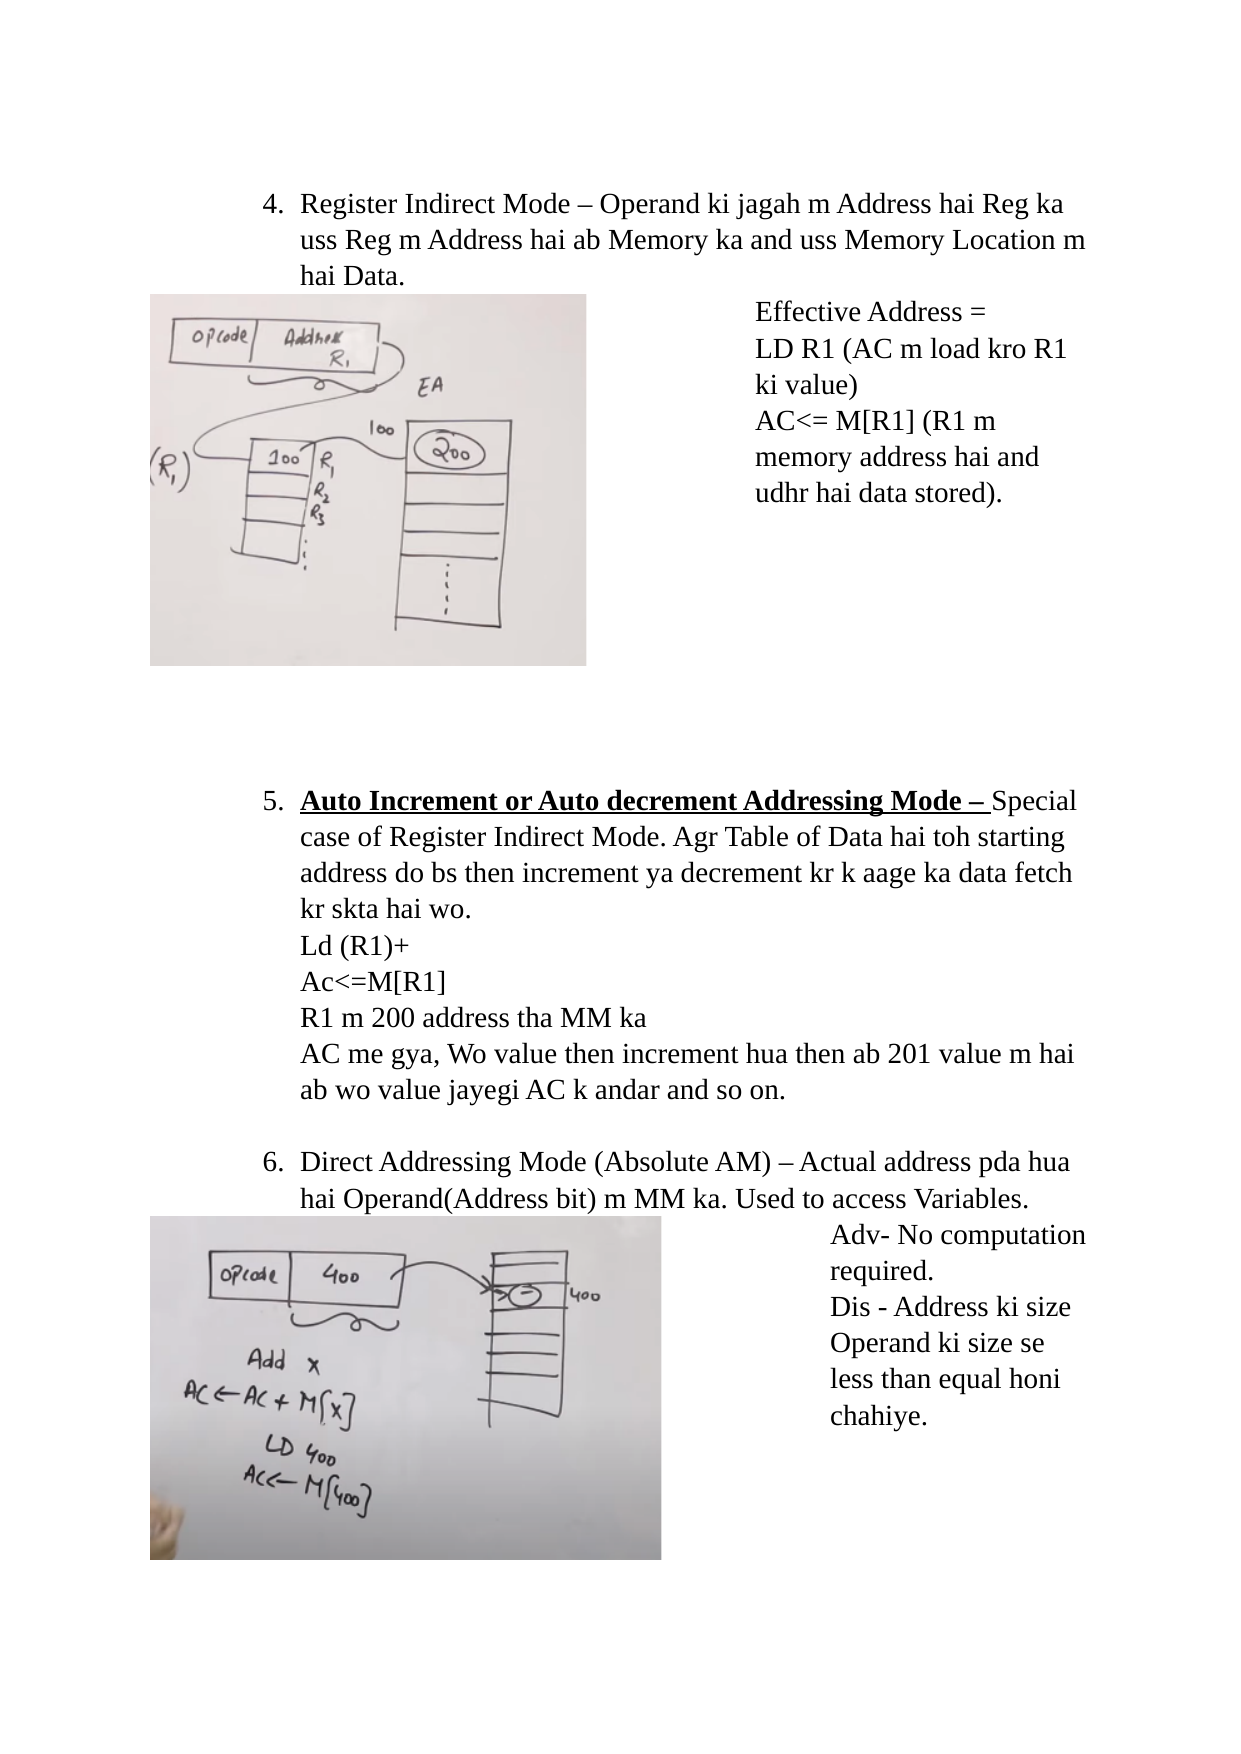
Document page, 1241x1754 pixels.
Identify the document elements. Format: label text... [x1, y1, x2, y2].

text Ac<=M[R1] [300, 964, 1090, 997]
text Ld (R1)+ [225, 928, 1090, 961]
picture [150, 1216, 662, 1560]
list Direct Addressing Mode (Absolute AM) – Actual address pda hua hai Operand(Address bit) m MM ka. Used to access Variables. [262, 1144, 1090, 1214]
list Adv- No computation required. [662, 1217, 1090, 1287]
list Dis - Address ki size Operand ki size se less than equal honi chahiye. [662, 1289, 1090, 1431]
list Auto Increment or Auto decrement Addressing Mode – Special case of Register Indirect Mode. Agr Table of Data hai toh starting address do bs then increment ya decrement kr k aage ka data fetch kr skta hai wo. [262, 783, 1090, 925]
text R1 m 200 address tha MM ka [300, 1000, 1090, 1033]
picture [150, 294, 587, 666]
list Effective Address = [587, 294, 1090, 328]
list AC<= M[R1] (R1 m memory address hai and udhr hai data stored). [587, 403, 1090, 509]
list Register Indirect Mode – Operand ki jagah m Address hai Reg ka uss Reg m Address hai ab Memory ka and uss Memory Location m hai Data. [262, 186, 1090, 292]
text AC me gya, Wo value then increment hua then ab 201 value m hai ab wo value jayegi AC k andar and so on. [300, 1036, 1090, 1106]
list LD R1 (AC m load kro R1 ki value) [587, 331, 1090, 400]
